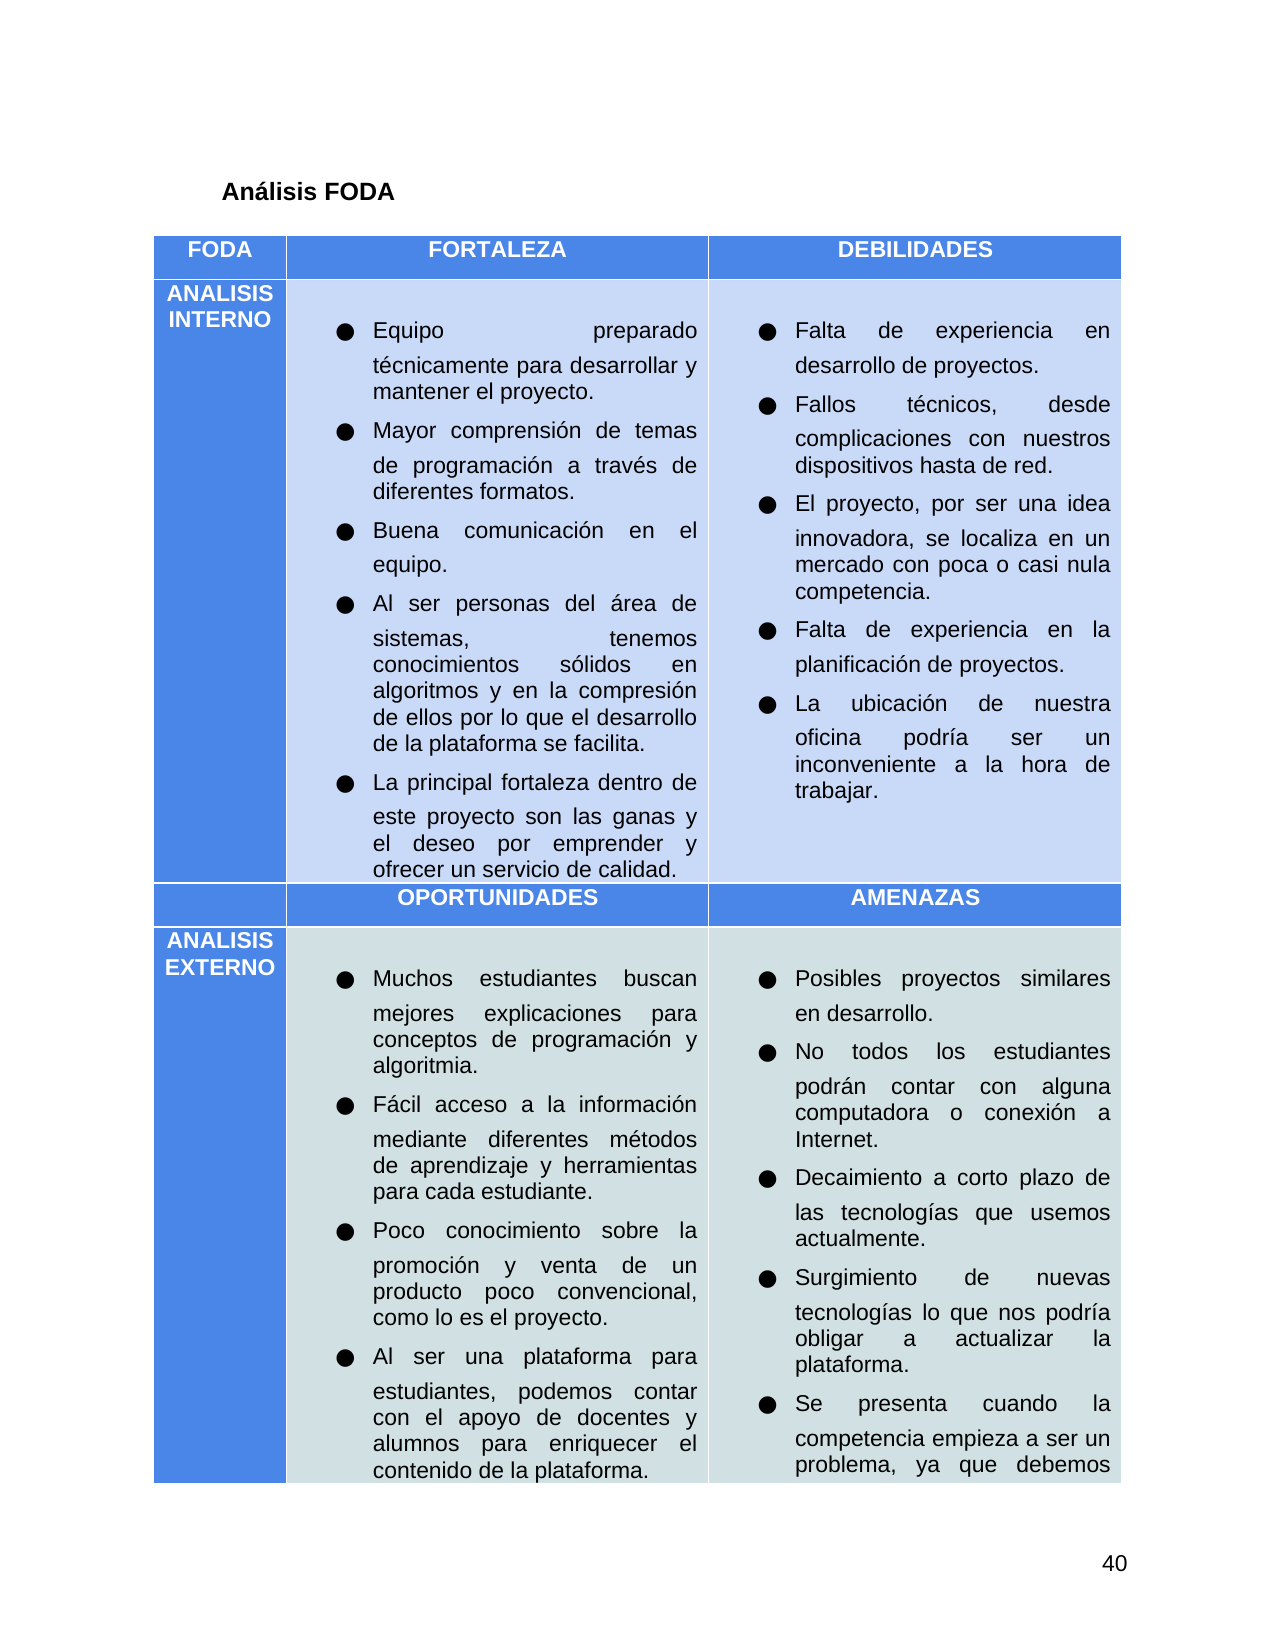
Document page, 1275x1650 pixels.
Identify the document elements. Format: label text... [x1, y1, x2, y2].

table_cell ANALISIS EXTERNO [154, 928, 286, 1483]
table_header FODA [154, 236, 286, 279]
table_cell OPORTUNIDADES [287, 884, 708, 926]
table_cell Falta de experiencia en desarrollo de proyectos. Fallos técnicos, desde complicaciones con nuestros dispositivos hasta de red. El proyecto, por ser una idea innovadora, se localiza en un mercado con poca o casi nula competencia. Falta de experiencia en la planificación de proyectos. La ubicación de nuestra oficina podría ser un inconveniente a la hora de trabajar. [709, 280, 1121, 882]
table_cell AMENAZAS [709, 884, 1121, 926]
table_header FORTALEZA [287, 236, 708, 279]
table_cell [709, 928, 1121, 1483]
table_cell Equipo preparado técnicamente para desarrollar y mantener el proyecto. Mayor comprensión de temas de programación a través de diferentes formatos. Buena comunicación en el equipo. Al ser personas del área de sistemas, tenemos conocimientos sólidos en algoritmos y en la compresión de ellos por lo que el desarrollo de la plataforma se facilita. La principal fortaleza dentro de este proyecto son las ganas y el deseo por emprender y ofrecer un servicio de calidad. [287, 280, 708, 882]
table_cell ANALISIS INTERNO [154, 280, 286, 882]
table_header DEBILIDADES [709, 236, 1121, 279]
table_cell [287, 928, 708, 1483]
table_cell [154, 884, 286, 926]
subtitle Análisis FODA [148, 177, 1127, 206]
